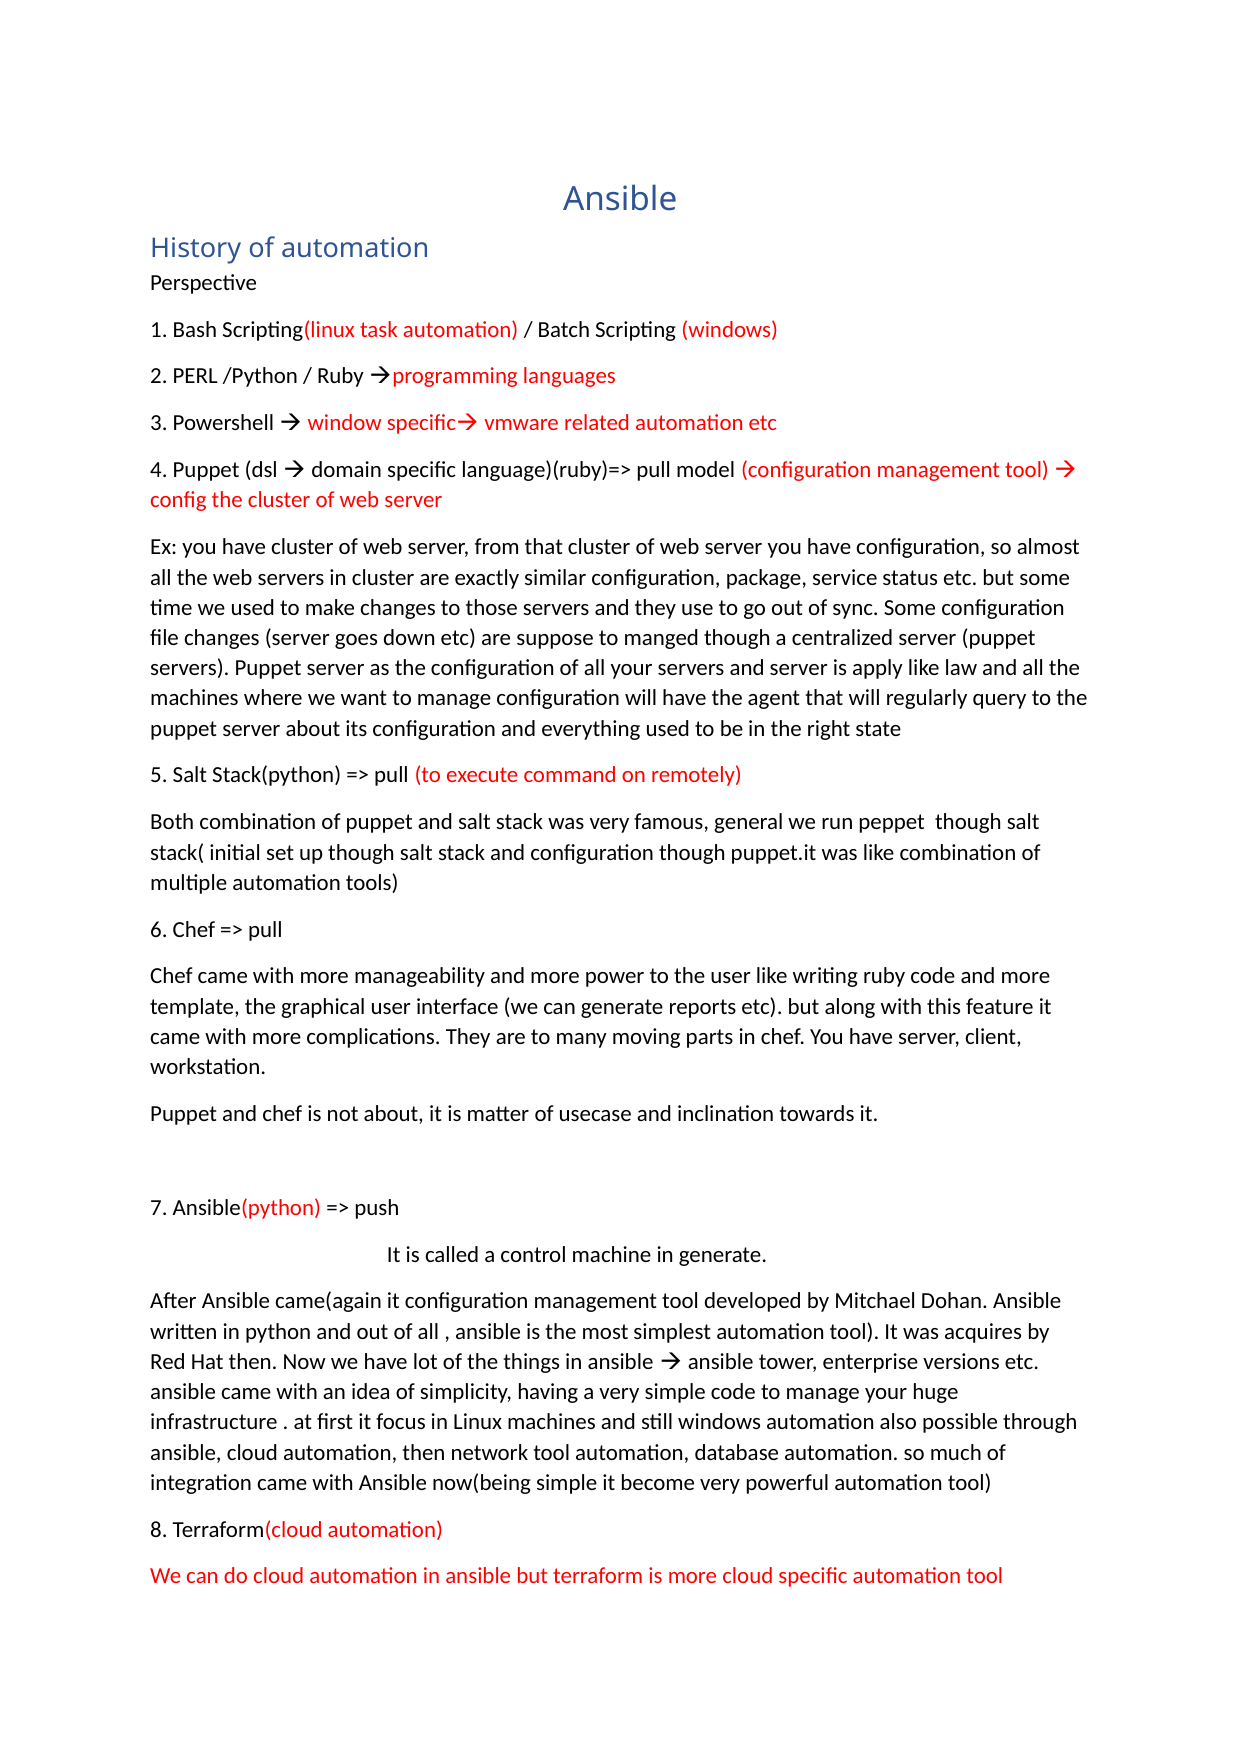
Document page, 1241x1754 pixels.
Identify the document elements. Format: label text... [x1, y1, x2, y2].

text 1. Bash Scripting(linux task automation) / Batch Scripting (windows) [150, 315, 1090, 343]
text After Ansible came(again it configuration management tool developed by Mitchael Dohan. Ansible written in python and out of all , ansible is the most simplest automation tool). It was acquires by Red Hat then. Now we have lot of the things in ansible ansible tower, enterprise versions etc. ansible came with an idea of simplicity, having a very simple code to manage your huge infrastructure . at first it focus in Linux machines and still windows automation also possible through ansible, cloud automation, then network tool automation, database automation. so much of integration came with Ansible now(being simple it become very powerful automation tool) [150, 1287, 1090, 1496]
text Both combination of puppet and salt stack was very famous, general we run peppet though salt stack( initial set up though salt stack and configuration though puppet.it was like combination of multiple automation tools) [150, 807, 1090, 896]
subtitle History of automation [150, 228, 1090, 265]
text It is called a control machine in generate. [150, 1240, 1090, 1268]
text 6. Chef => pull [150, 915, 1090, 943]
text Ex: you have cluster of web server, from that cluster of web server you have configuration, so almost all the web servers in cluster are exactly similar configuration, package, service status etc. but some time we used to make changes to those servers and they use to go out of sync. Some configuration file changes (server goes down etc) are suppose to manged though a centralized server (puppet servers). Puppet server as the configuration of all your servers and server is apply like law and all the machines where we want to manage configuration will have the agent that will regularly query to the puppet server about its configuration and everything used to be in the right state [150, 532, 1090, 742]
text 8. Terraform(cloud automation) [150, 1515, 1090, 1543]
text 5. Salt Stack(python) => pull (to execute command on remotely) [150, 761, 1090, 789]
text 4. Puppet (dsl domain specific language)(ruby)=> pull model (configuration management tool) config the cluster of web server [150, 455, 1090, 514]
text Perspective [150, 268, 1090, 296]
text 3. Powershell window specific vmware related automation etc [150, 408, 1090, 437]
text Puppet and chef is not about, it is matter of usecase and inclination towards it. [150, 1099, 1090, 1127]
text Chef came with more manageability and more power to the user like writing ruby code and more template, the graphical user interface (we can generate reports etc). but along with this feature it came with more complications. They are to many moving parts in chef. You have server, client, workstation. [150, 962, 1090, 1080]
text We can do cloud automation in ansible but terraform is more cloud specific automation tool [150, 1562, 1090, 1590]
subtitle Ansible [150, 175, 1090, 220]
text 7. Ansible(python) => push [150, 1193, 1090, 1221]
text 2. PERL /Python / Ruby programming languages [150, 362, 1090, 390]
